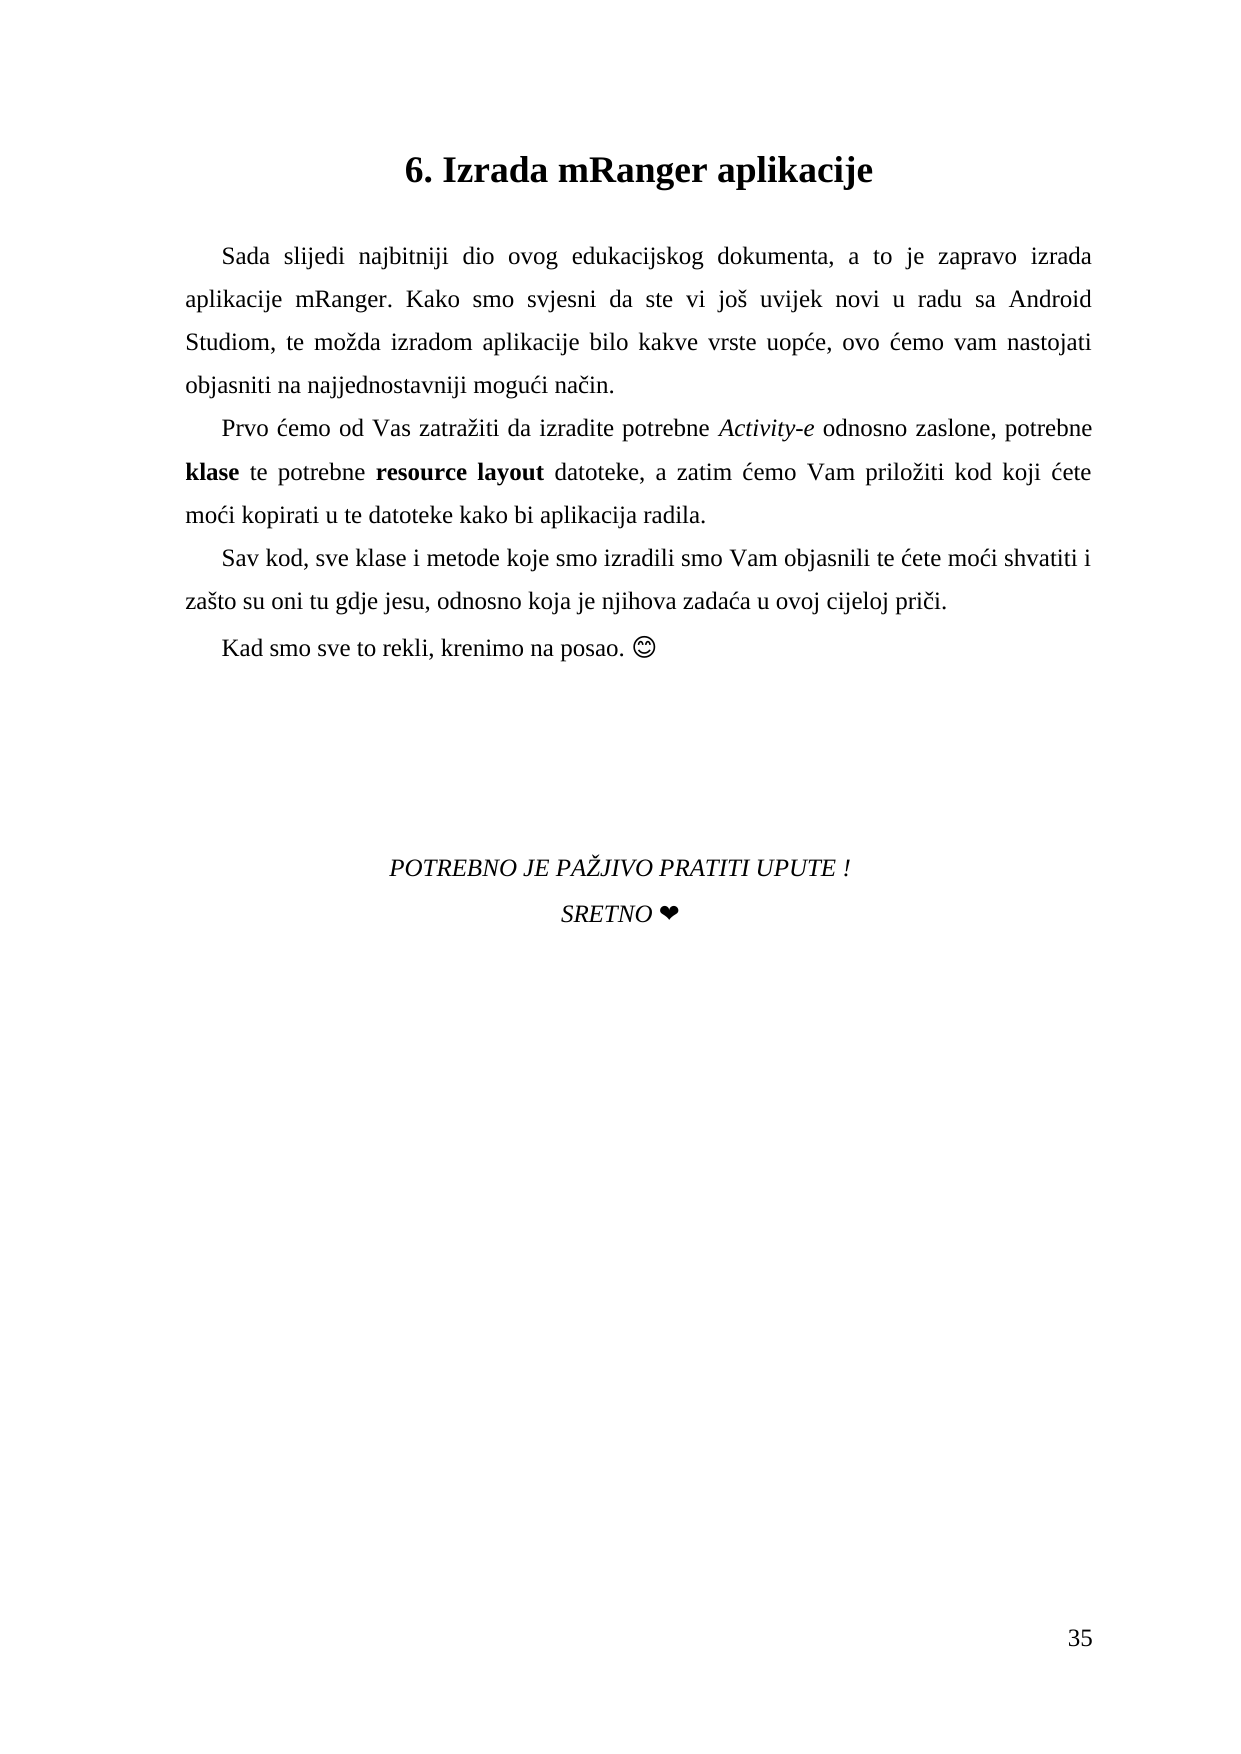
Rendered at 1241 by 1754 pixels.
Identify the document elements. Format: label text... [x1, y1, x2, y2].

text POTREBNO JE PAŽJIVO PRATITI UPUTE ! [148, 853, 1093, 881]
text Sav kod, sve klase i metode koje smo izradili smo Vam objasnili te ćete moći shvatiti i zašto su oni tu gdje jesu, odnosno koja je njihova zadaća u ovoj cijeloj priči. [185, 543, 1093, 615]
subtitle Izrada mRanger aplikacije [185, 148, 1093, 191]
text SRETNO [148, 896, 1093, 930]
text Prvo ćemo od Vas zatražiti da izradite potrebne Activity-e odnosno zaslone, potrebne klase te potrebne resource layout datoteke, a zatim ćemo Vam priložiti kod koji ćete moći kopirati u te datoteke kako bi aplikacija radila. [185, 413, 1093, 528]
text Kad smo sve to rekli, krenimo na posao. [185, 629, 1093, 663]
text Sada slijedi najbitniji dio ovog edukacijskog dokumenta, a to je zapravo izrada aplikacije mRanger. Kako smo svjesni da ste vi još uvijek novi u radu sa Android Studiom, te možda izradom aplikacije bilo kakve vrste uopće, ovo ćemo vam nastojati objasniti na najjednostavniji mogući način. [185, 241, 1093, 399]
